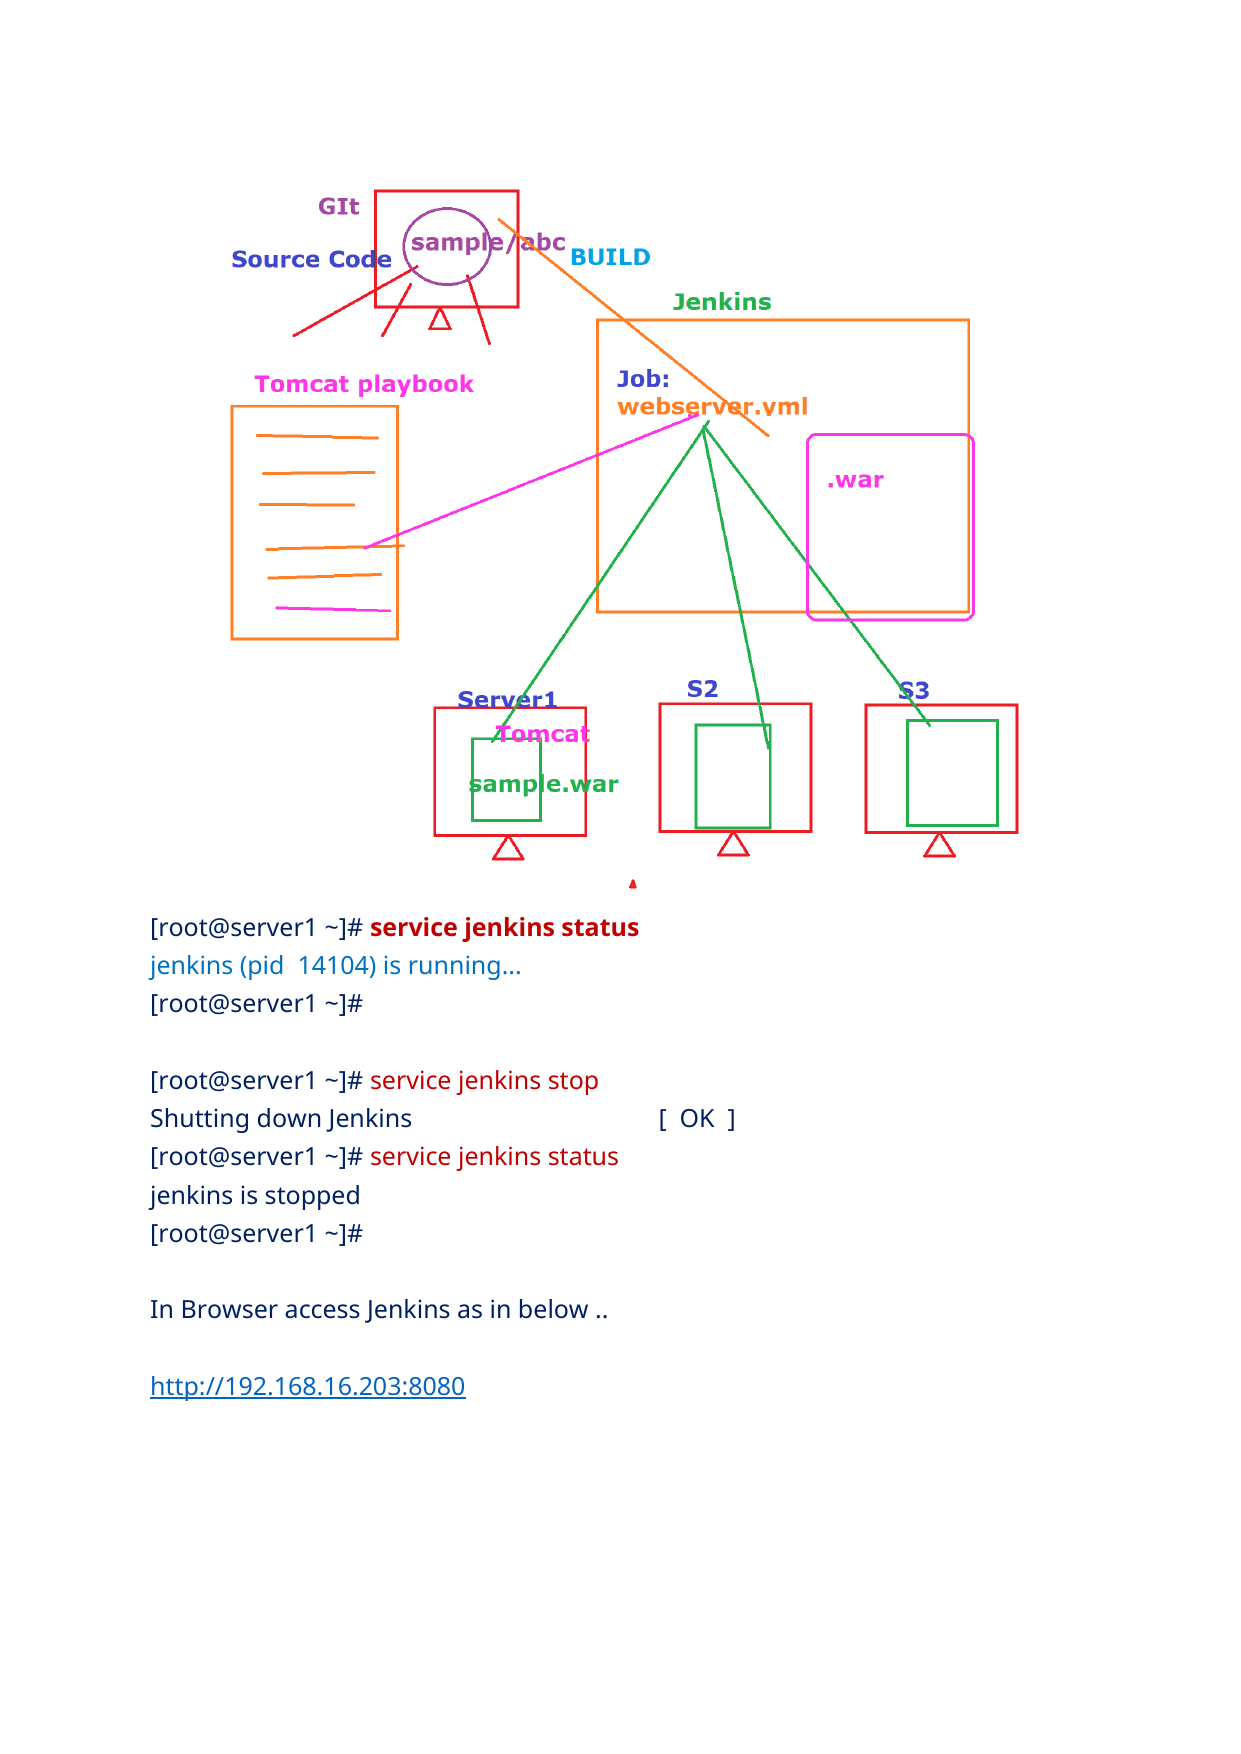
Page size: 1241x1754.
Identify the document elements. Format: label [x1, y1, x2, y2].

picture [150, 188, 1090, 906]
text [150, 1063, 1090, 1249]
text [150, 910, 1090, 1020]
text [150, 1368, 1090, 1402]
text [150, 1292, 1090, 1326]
